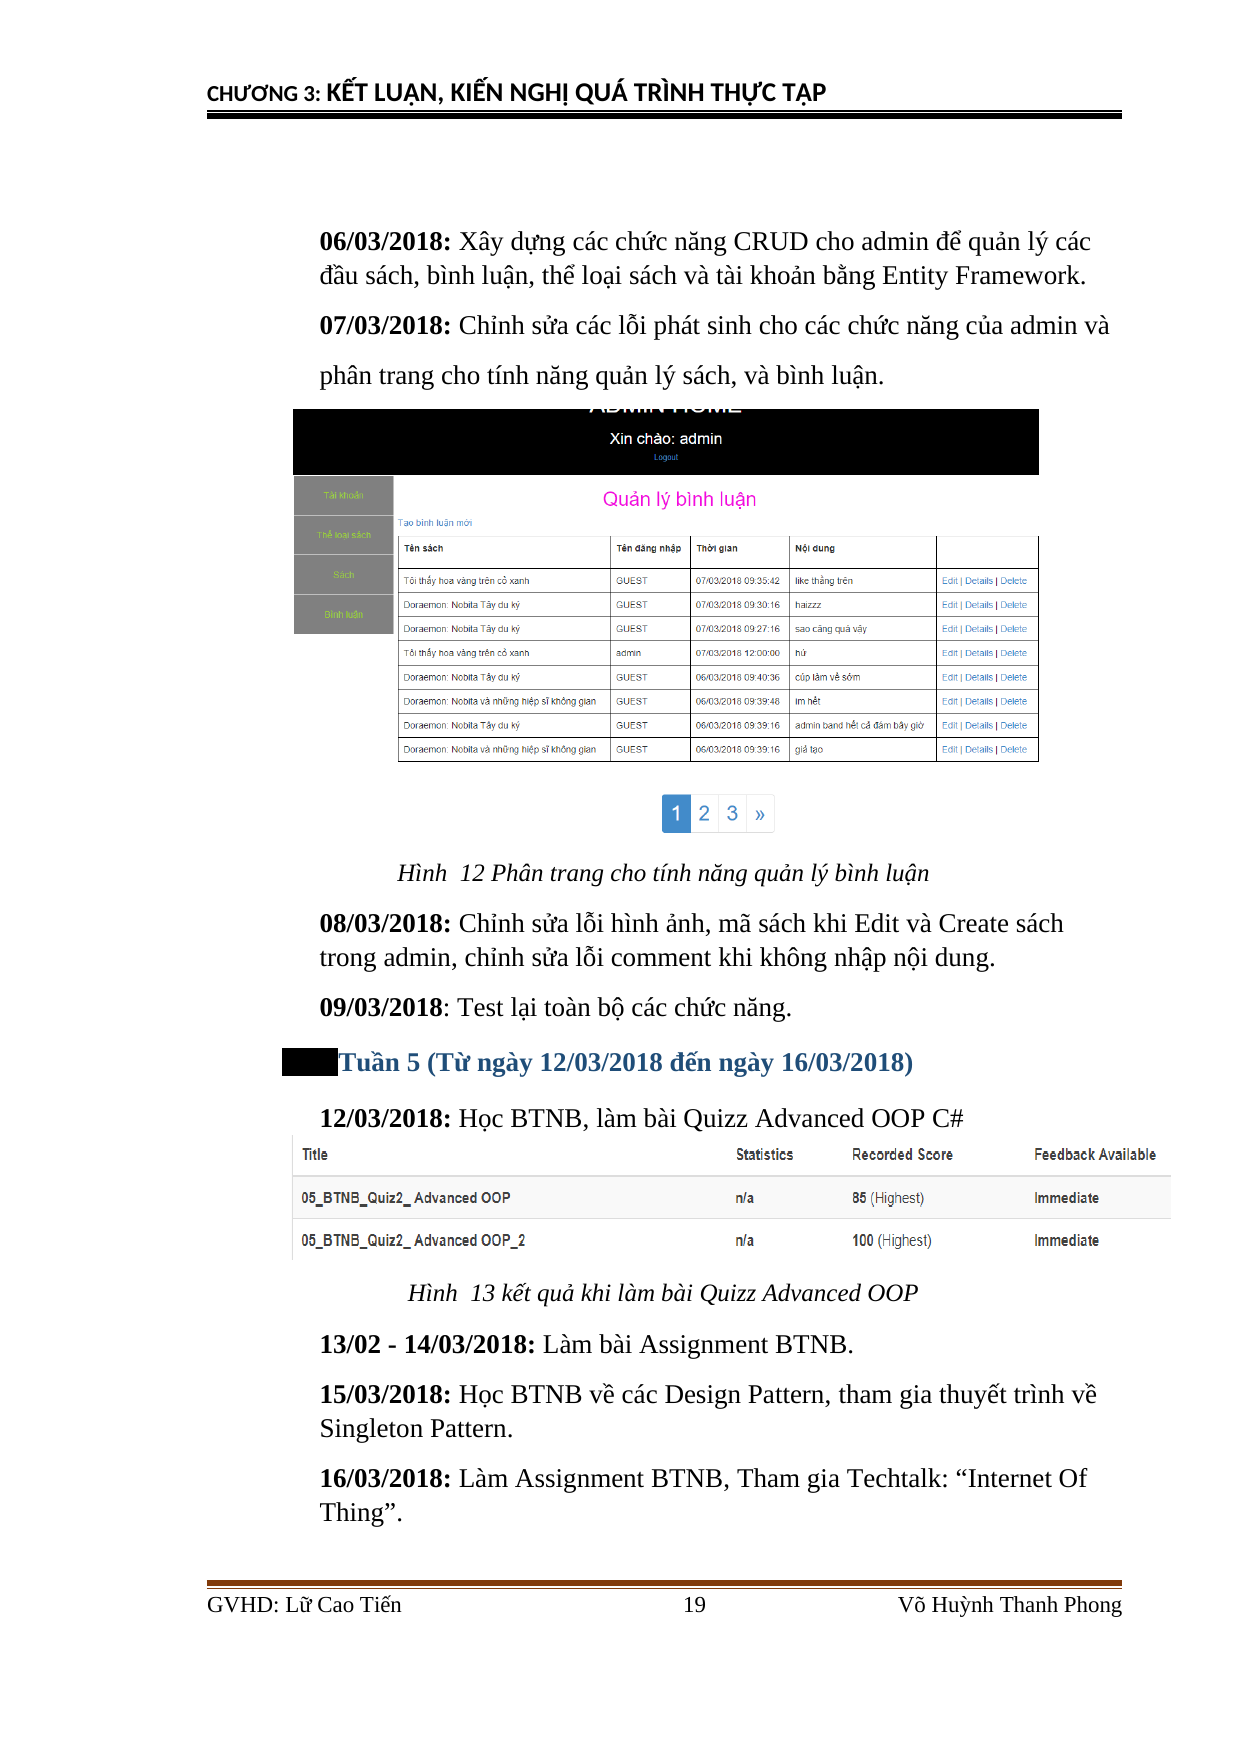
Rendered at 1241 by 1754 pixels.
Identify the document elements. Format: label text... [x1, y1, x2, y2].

text 15/03/2018: Học BTNB về các Design Pattern, tham gia thuyết trình về Singleton Pattern. [319, 1378, 1122, 1443]
text Hình 12 Phân trang cho tính năng quản lý bình luận [207, 858, 1122, 887]
picture [291, 1135, 1171, 1260]
picture [291, 409, 1047, 839]
text 07/03/2018: Chỉnh sửa các lỗi phát sinh cho các chức năng của admin và [319, 309, 1122, 340]
text 16/03/2018: Làm Assignment BTNB, Tham gia Techtalk: “Internet Of Thing”. [319, 1462, 1122, 1527]
text 06/03/2018: Xây dựng các chức năng CRUD cho admin để quản lý các đầu sách, bình luận, thể loại sách và tài khoản bằng Entity Framework. [319, 226, 1122, 290]
text 08/03/2018: Chỉnh sửa lỗi hình ảnh, mã sách khi Edit và Create sách trong admin, chỉnh sửa lỗi comment khi không nhập nội dung. [319, 908, 1122, 972]
text 12/03/2018: Học BTNB, làm bài Quizz Advanced OOP C# [291, 1102, 1122, 1135]
text Tuần 5 (Từ ngày 12/03/2018 đến ngày 16/03/2018) [282, 1046, 1122, 1077]
text 09/03/2018: Test lại toàn bộ các chức năng. [319, 991, 1122, 1022]
text phân trang cho tính năng quản lý sách, và bình luận. [319, 359, 1122, 391]
text 13/02 - 14/03/2018: Làm bài Assignment BTNB. [319, 1328, 1122, 1359]
text Hình 13 kết quả khi làm bài Quizz Advanced OOP [207, 1278, 1122, 1307]
